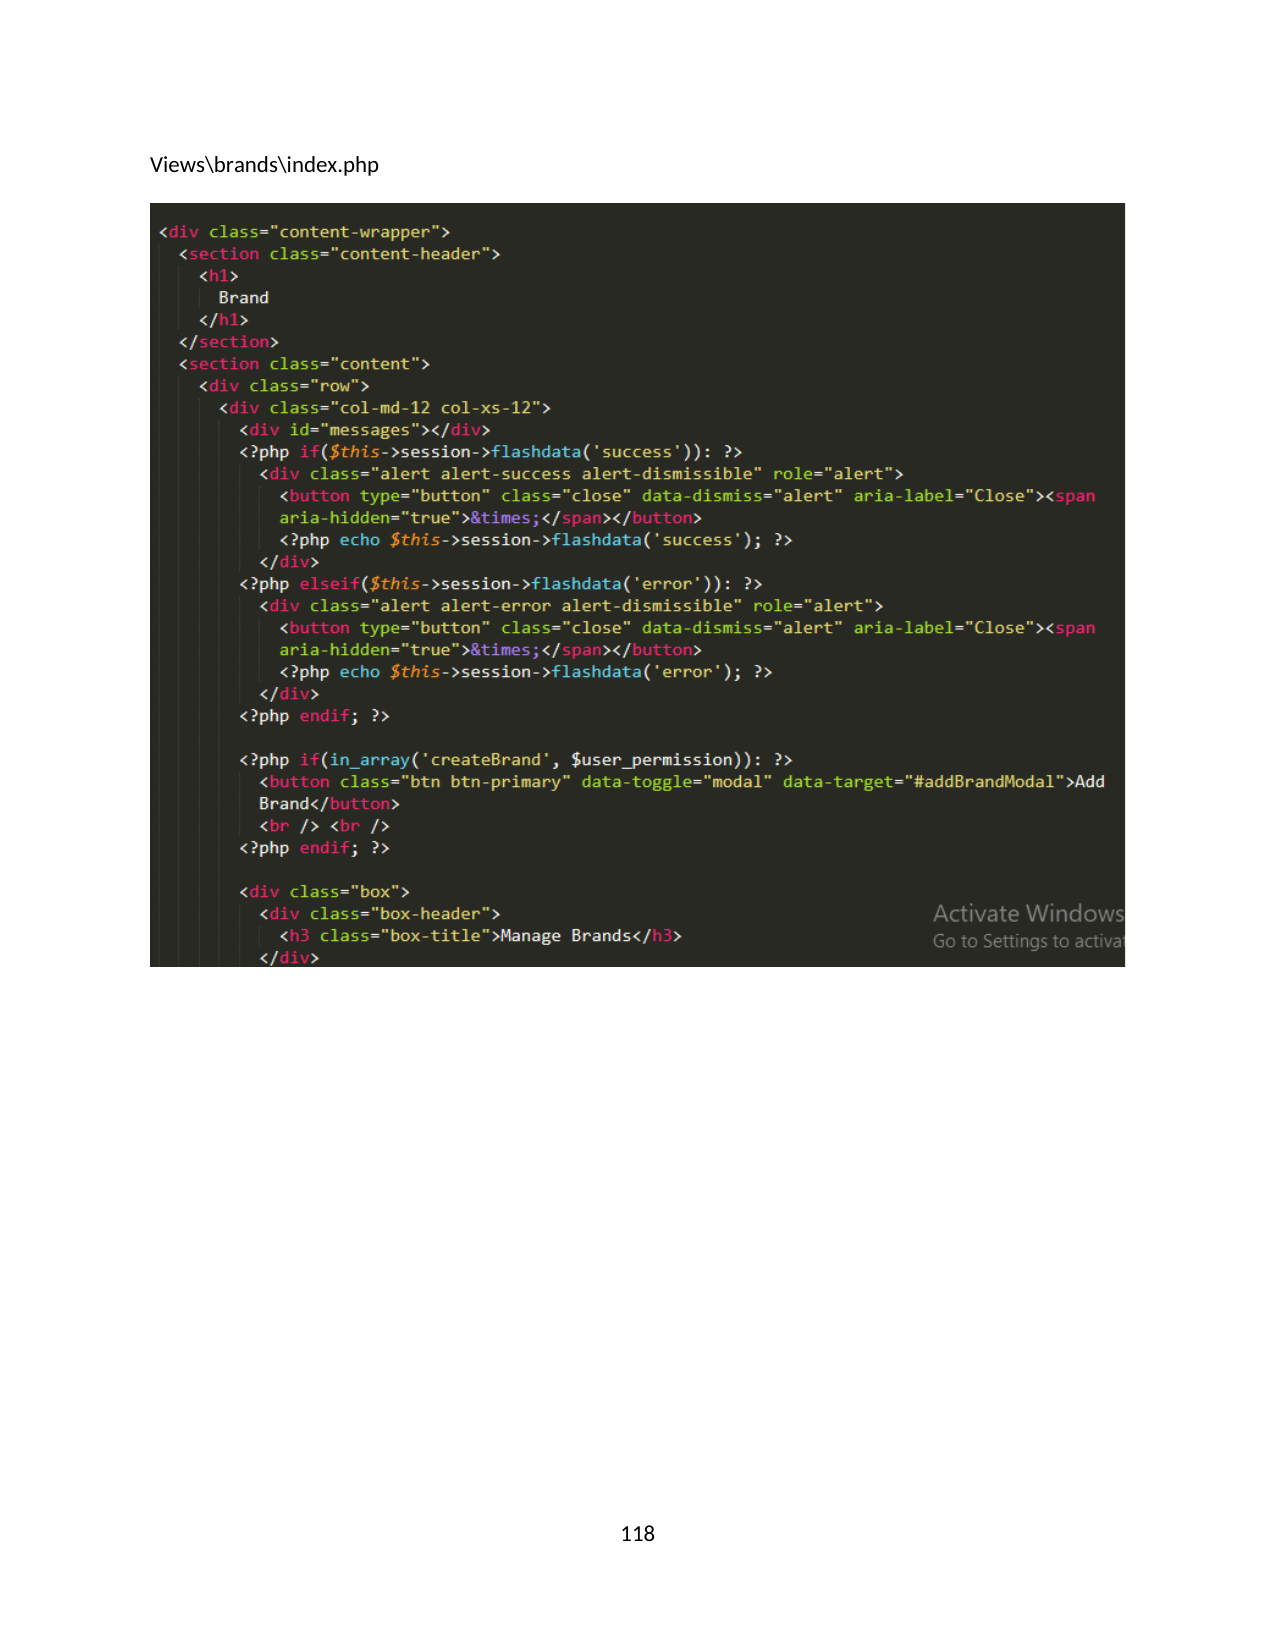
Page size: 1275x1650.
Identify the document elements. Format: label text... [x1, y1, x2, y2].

picture [150, 203, 1125, 967]
text Views\brands\index.php [150, 150, 1125, 178]
